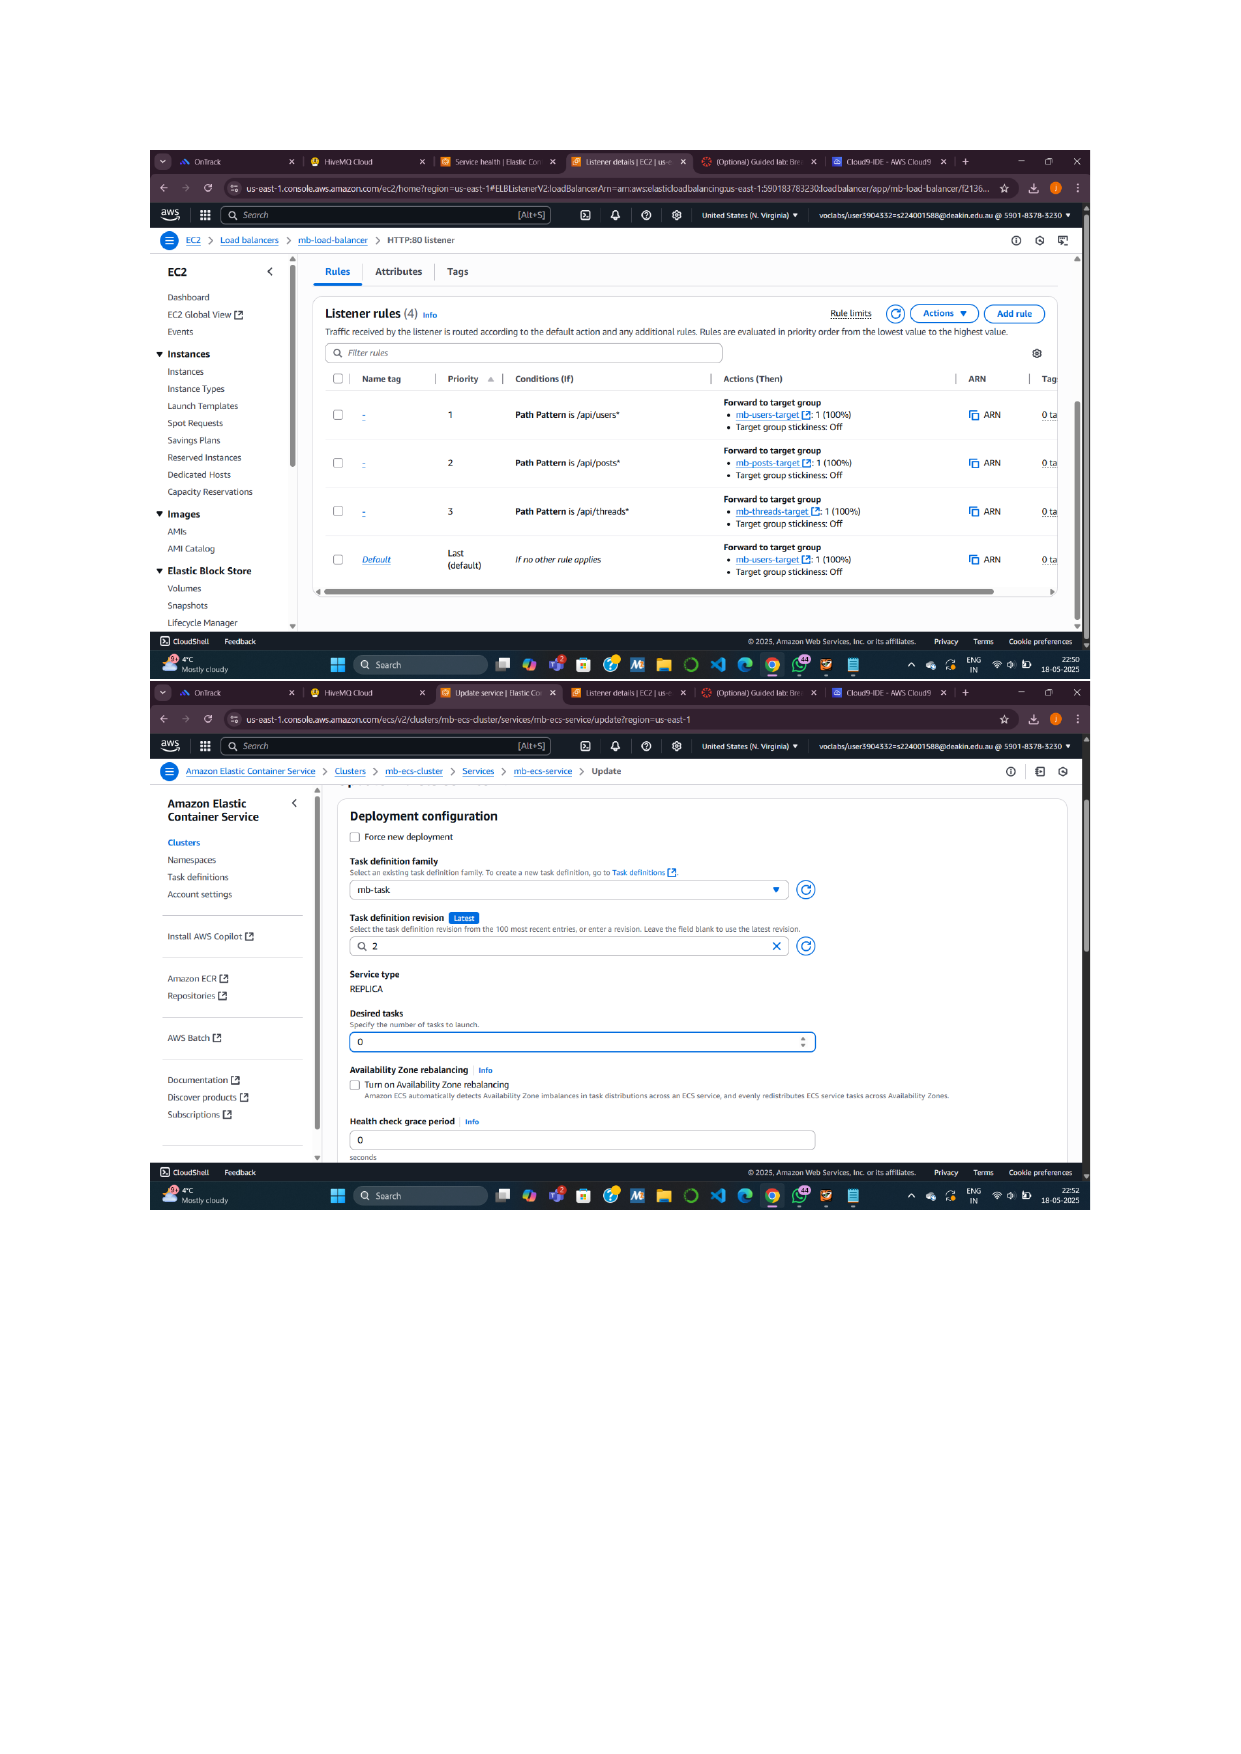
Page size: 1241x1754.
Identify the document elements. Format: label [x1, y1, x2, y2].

picture [150, 681, 1091, 1210]
picture [150, 150, 1091, 679]
